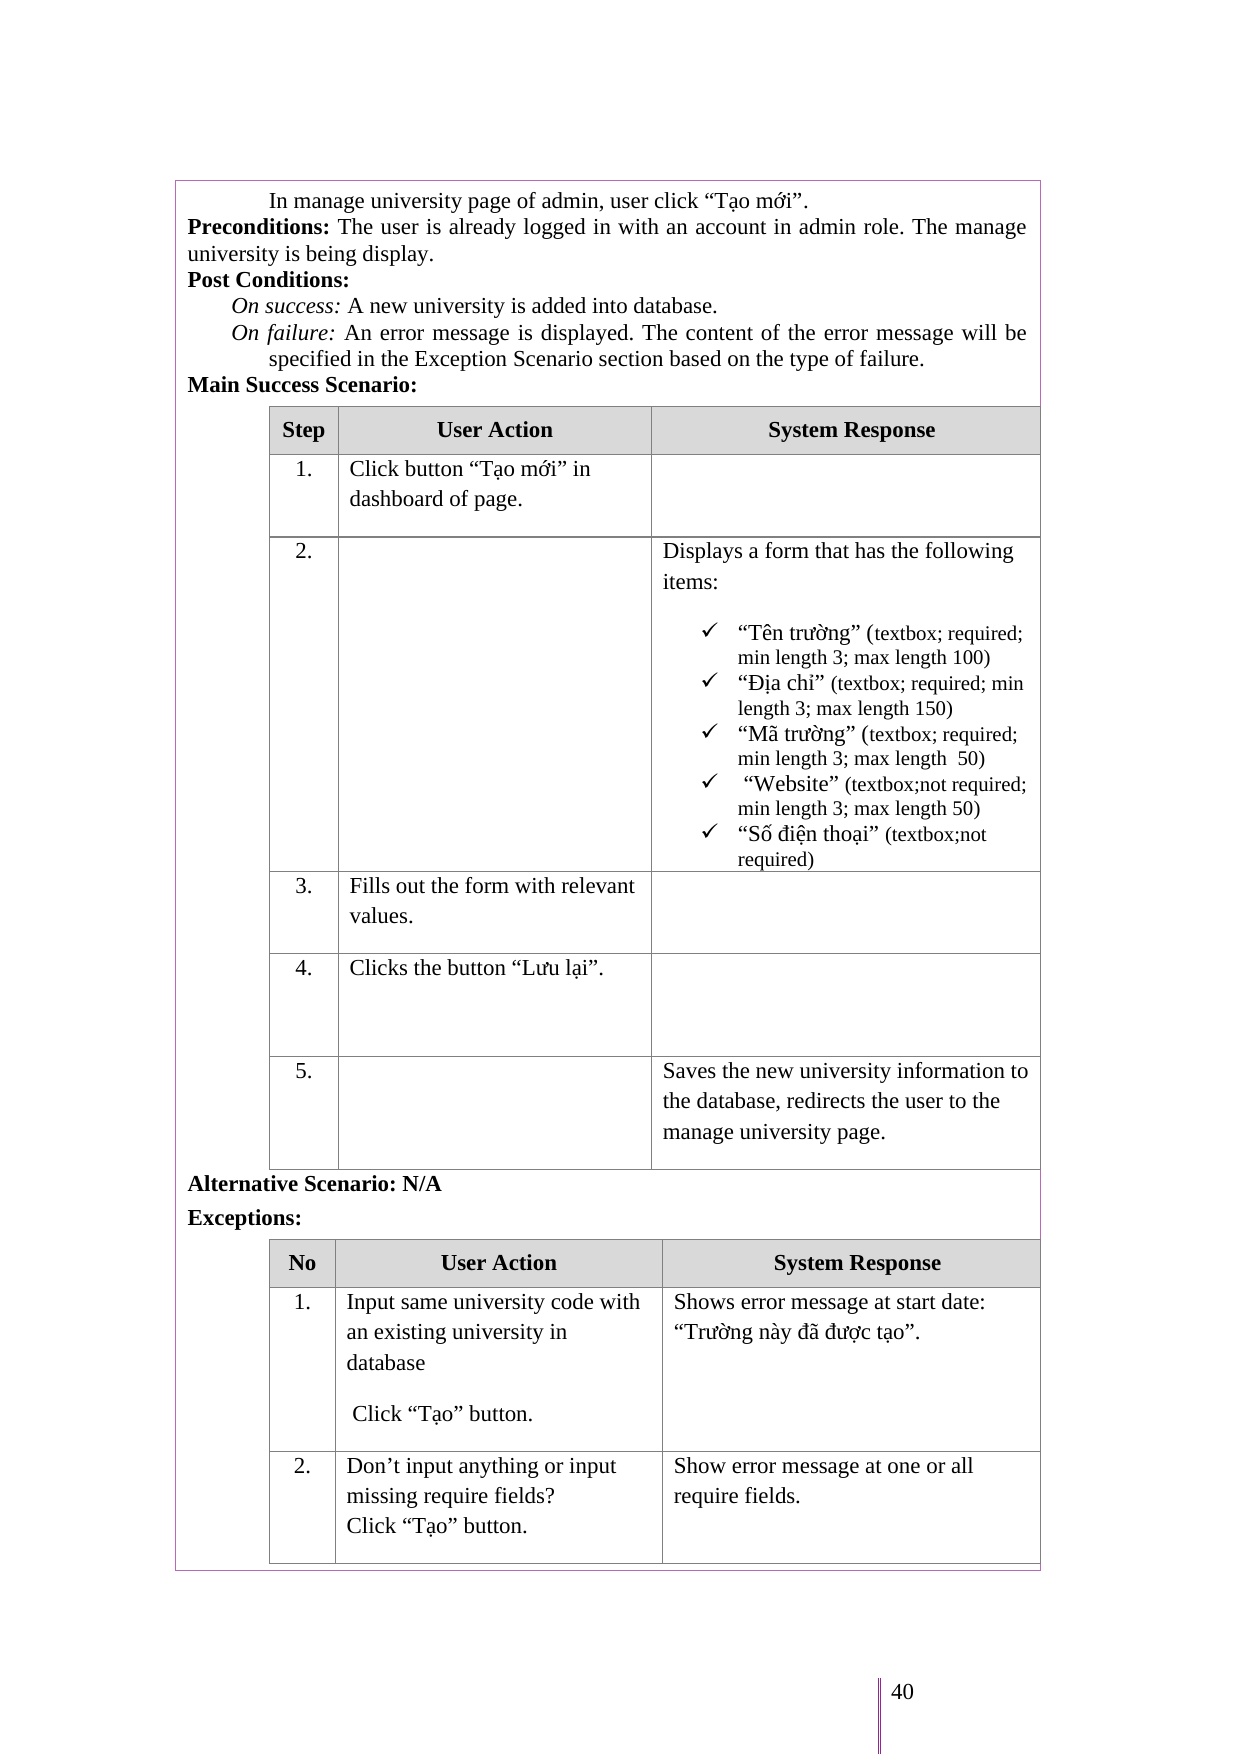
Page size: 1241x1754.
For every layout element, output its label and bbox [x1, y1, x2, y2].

table_cell [176, 181, 1040, 1570]
